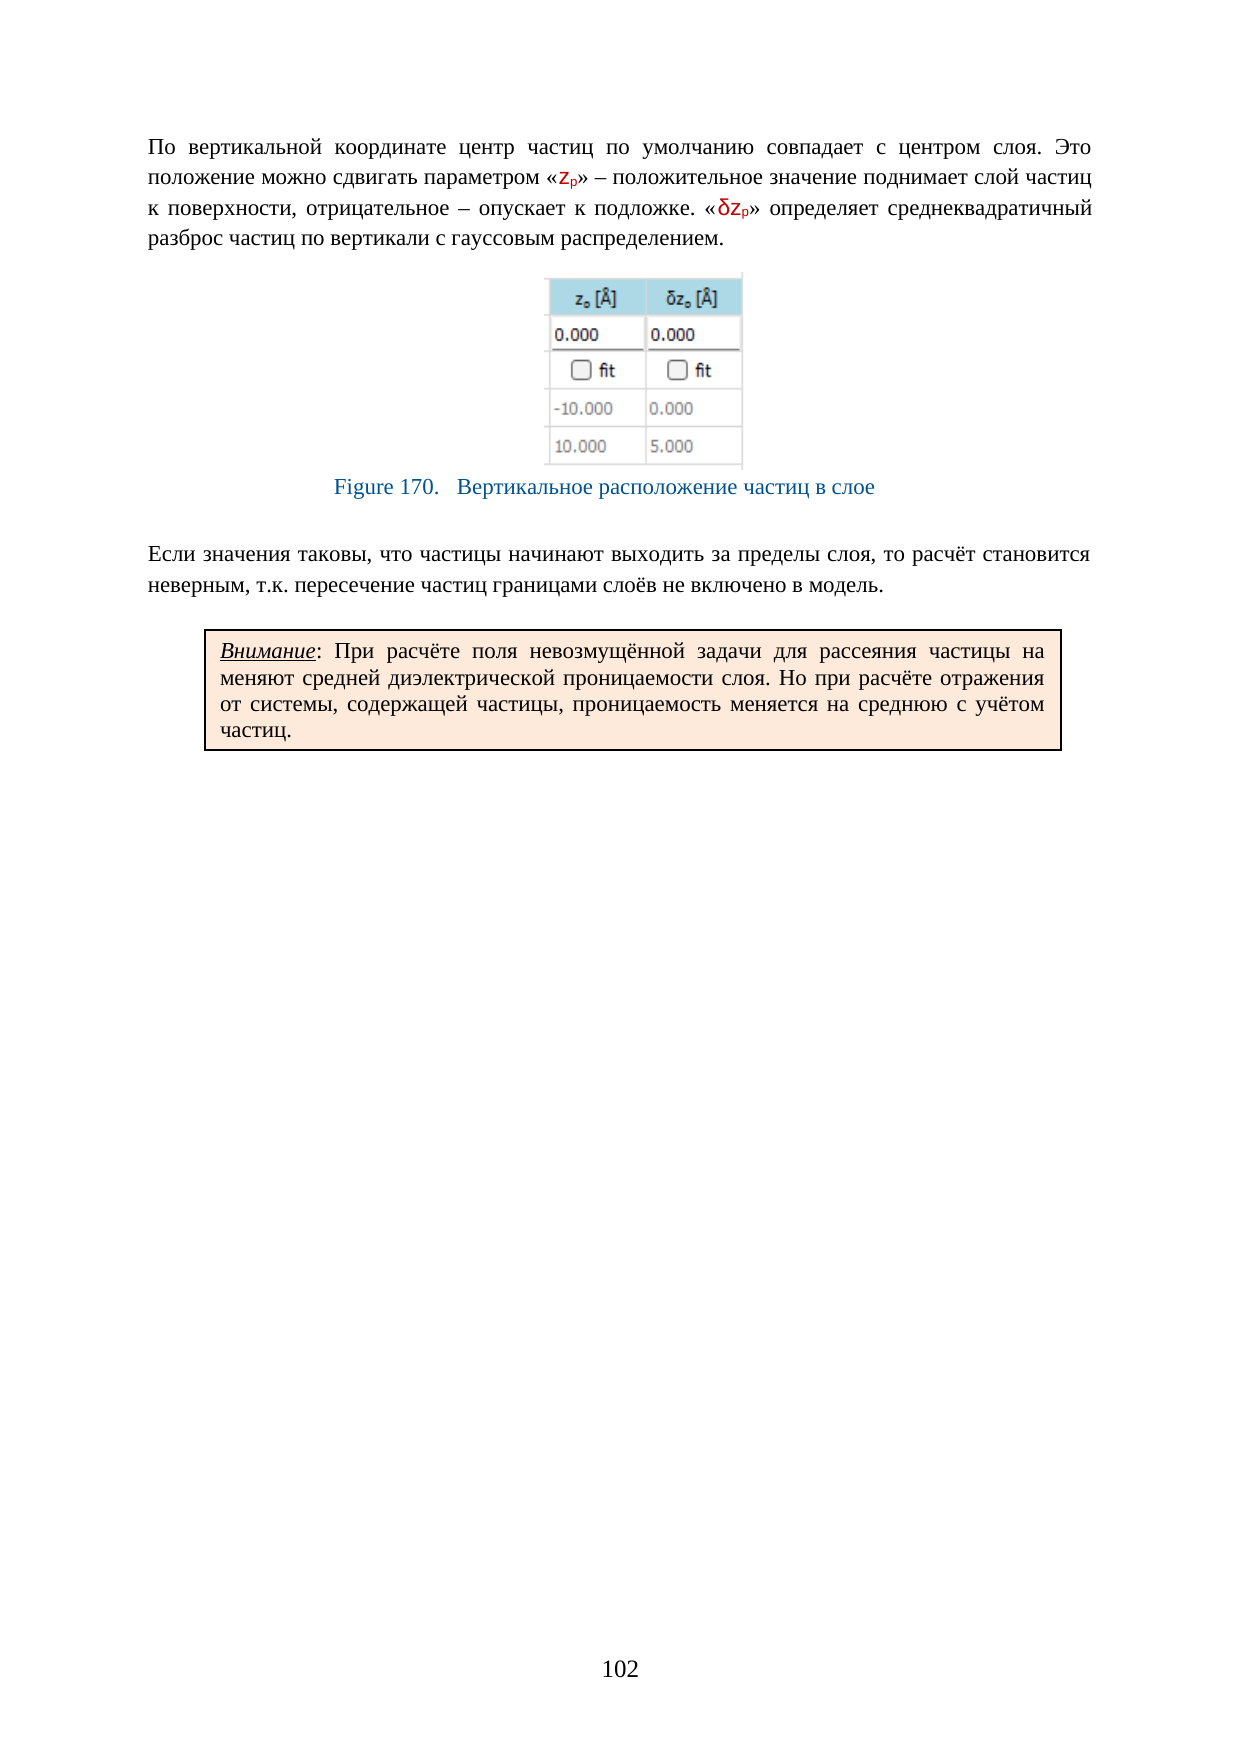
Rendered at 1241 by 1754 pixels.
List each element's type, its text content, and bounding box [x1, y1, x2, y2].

text По вертикальной координате центр частиц по умолчанию совпадает с центром слоя. Это положение можно сдвигать параметром «zp» – положительное значение поднимает слой частиц к поверхности, отрицательное – опускает к подложке. «δzp» определяет среднеквадратичный разброс частиц по вертикали с гауссовым распределением. [148, 133, 1093, 250]
list Вертикальное расположение частиц в слое [178, 291, 1093, 499]
picture [543, 272, 748, 470]
text Если значения таковы, что частицы начинают выходить за пределы слоя, то расчёт становится неверным, т.к. пересечение частиц границами слоёв не включено в модель. [148, 540, 1093, 597]
